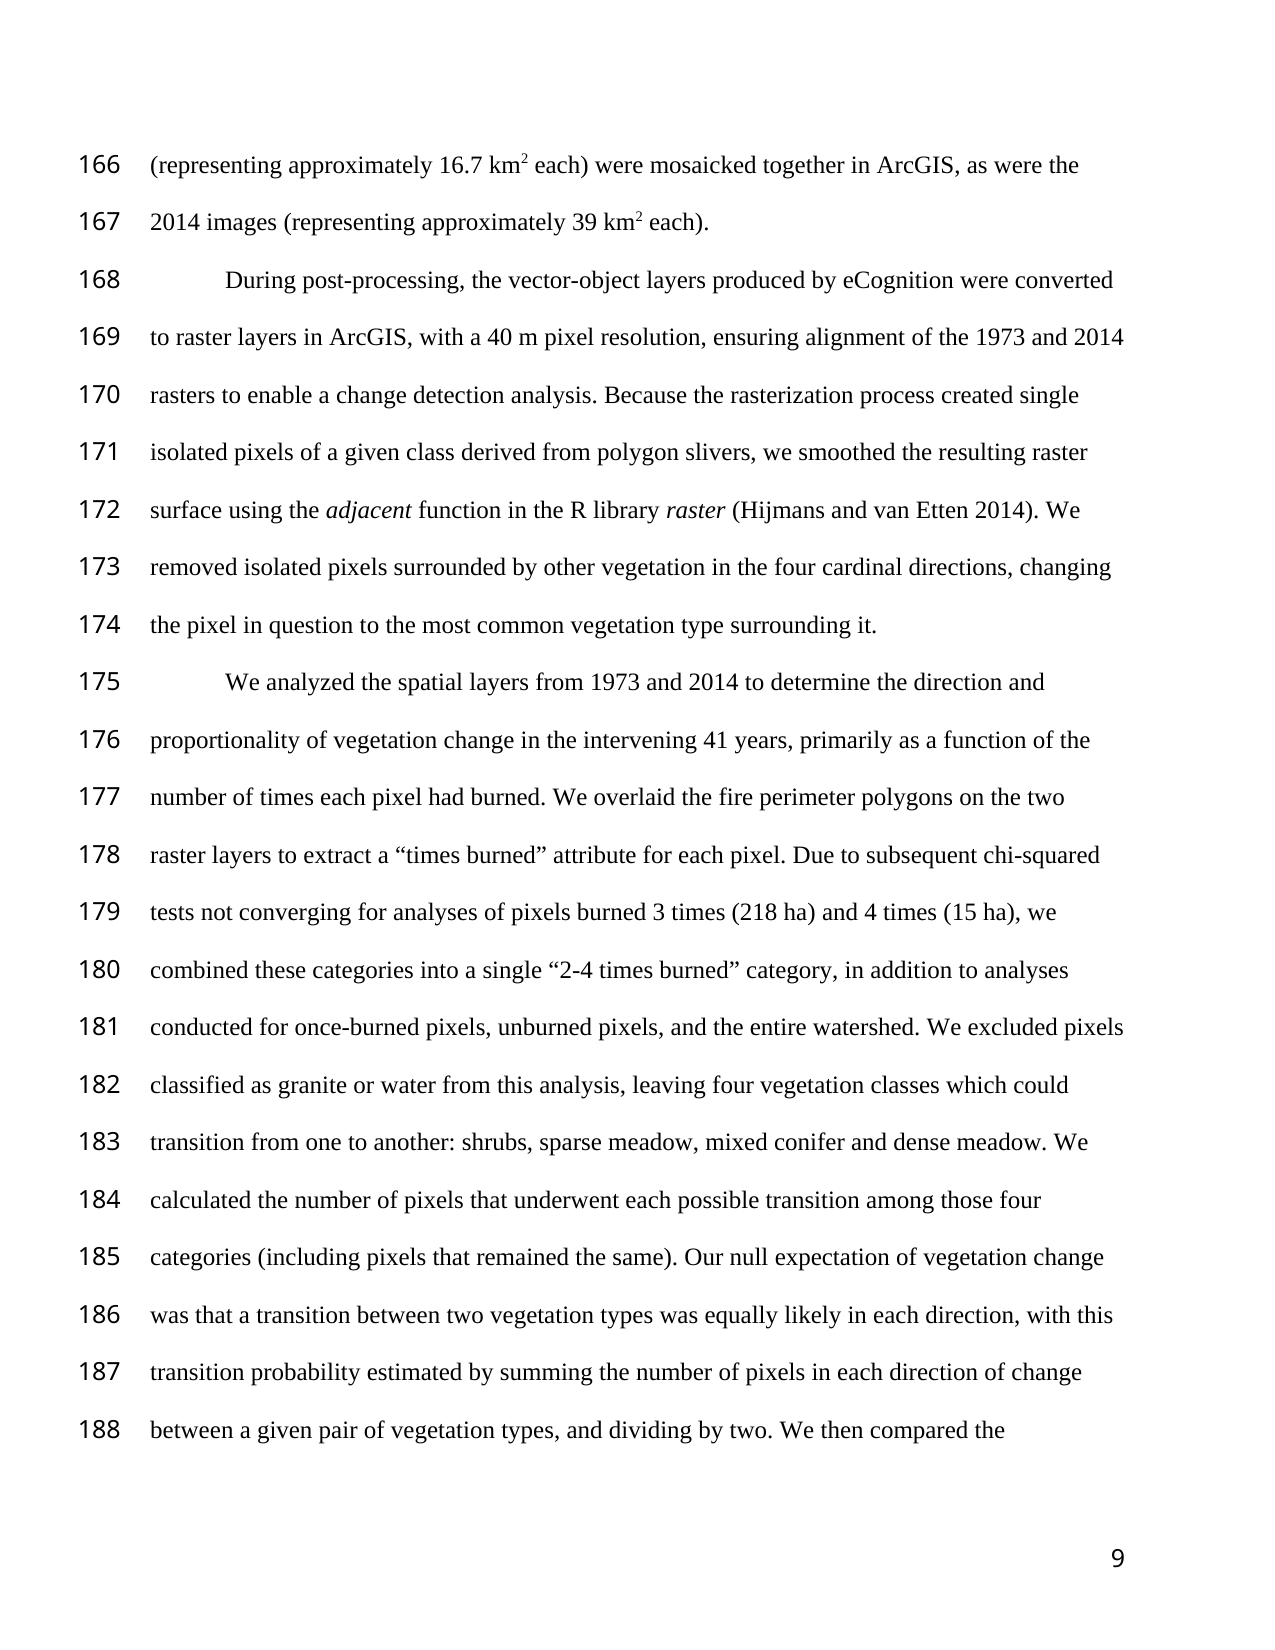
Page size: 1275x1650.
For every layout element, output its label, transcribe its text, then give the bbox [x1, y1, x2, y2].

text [150, 667, 1125, 1444]
text During post-processing, the vector-object layers produced by eCognition were converted to raster layers in ArcGIS, with a 40 m pixel resolution, ensuring alignment of the 1973 and 2014 rasters to enable a change detection analysis. Because the rasterization process created single isolated pixels of a given class derived from polygon slivers, we smoothed the resulting raster surface using the adjacent function in the R library raster (Hijmans and van Etten 2014). We removed isolated pixels surrounded by other vegetation in the four cardinal directions, changing the pixel in question to the most common vegetation type surrounding it. [150, 265, 1125, 639]
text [150, 150, 1125, 236]
